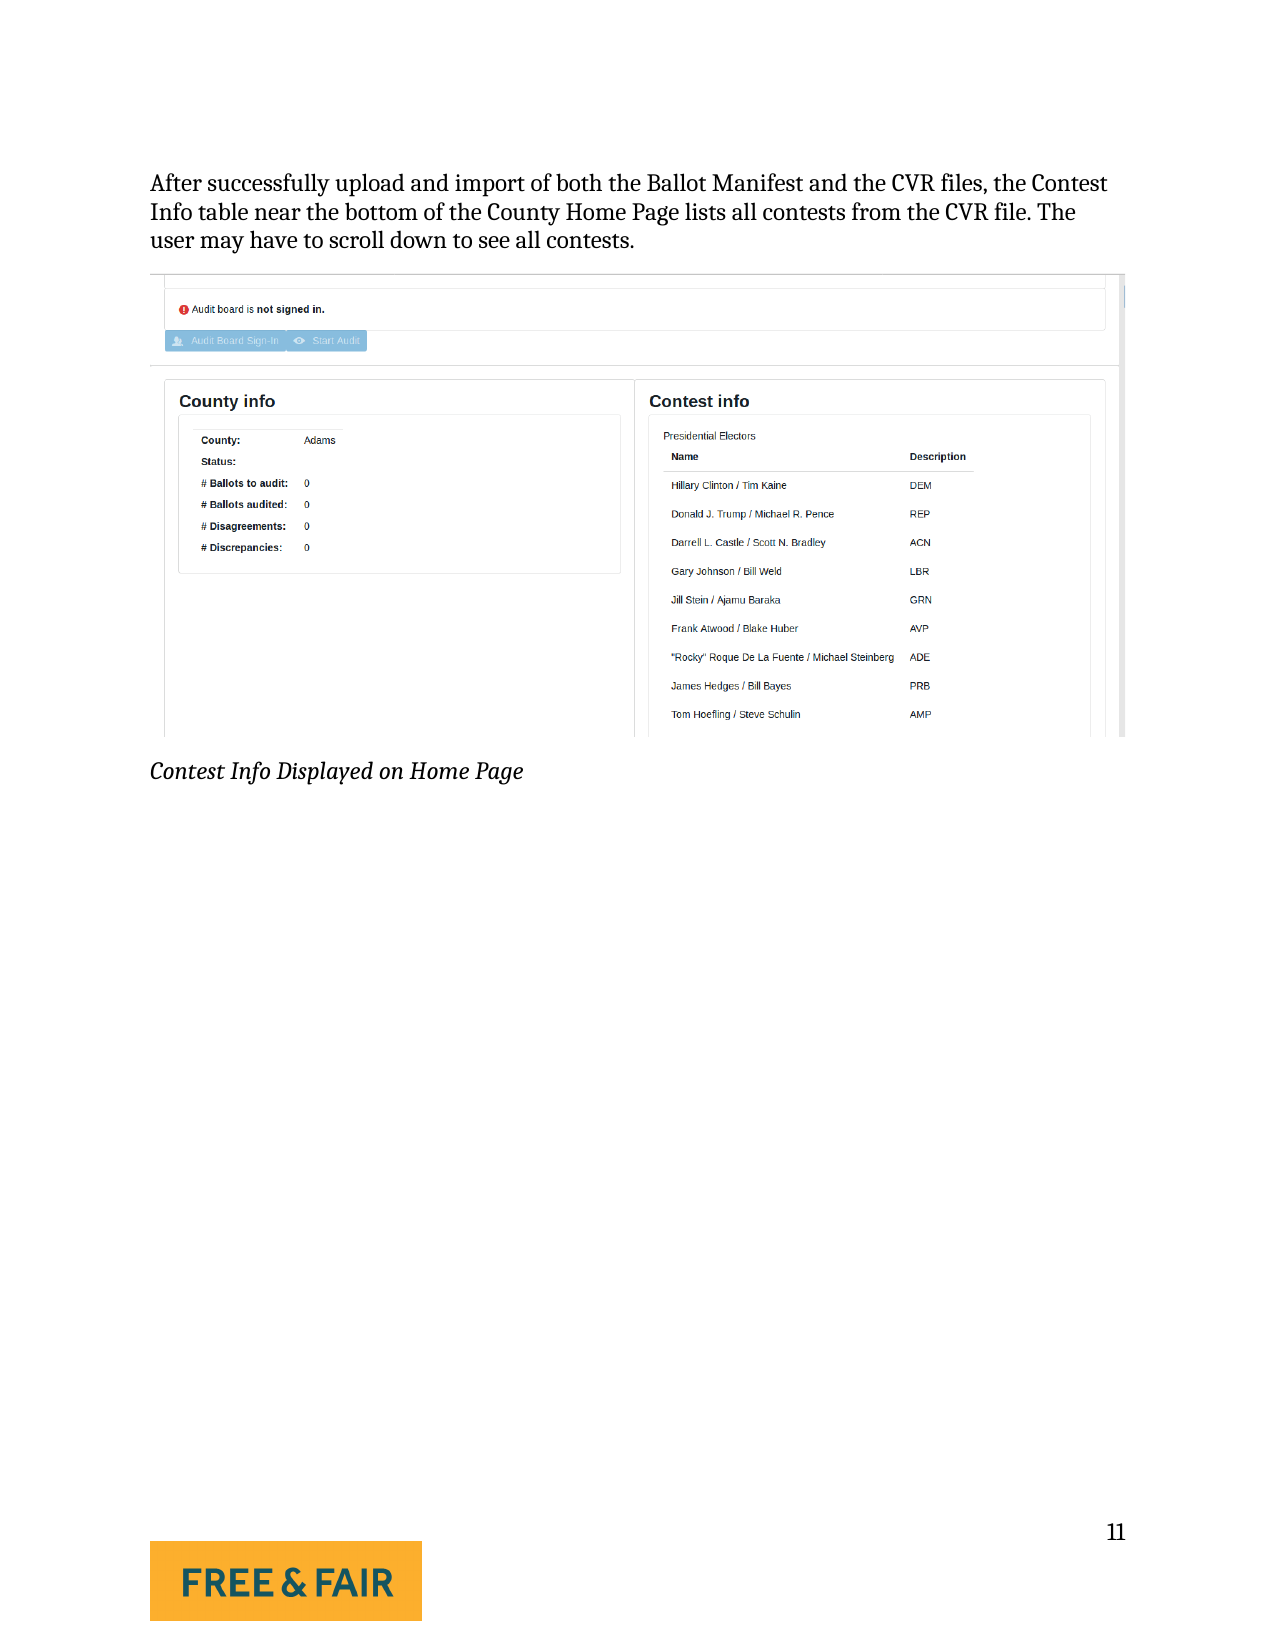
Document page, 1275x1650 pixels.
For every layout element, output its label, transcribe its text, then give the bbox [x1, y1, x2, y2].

picture [150, 1541, 422, 1621]
picture [150, 273, 1125, 737]
text After successfully upload and import of both the Ballot Manifest and the CVR files, the Contest Info table near the bottom of the County Home Page lists all contests from the CVR file. The user may have to scroll down to see all contests. [150, 169, 1125, 255]
text Contest Info Displayed on Home Page [150, 757, 1125, 786]
